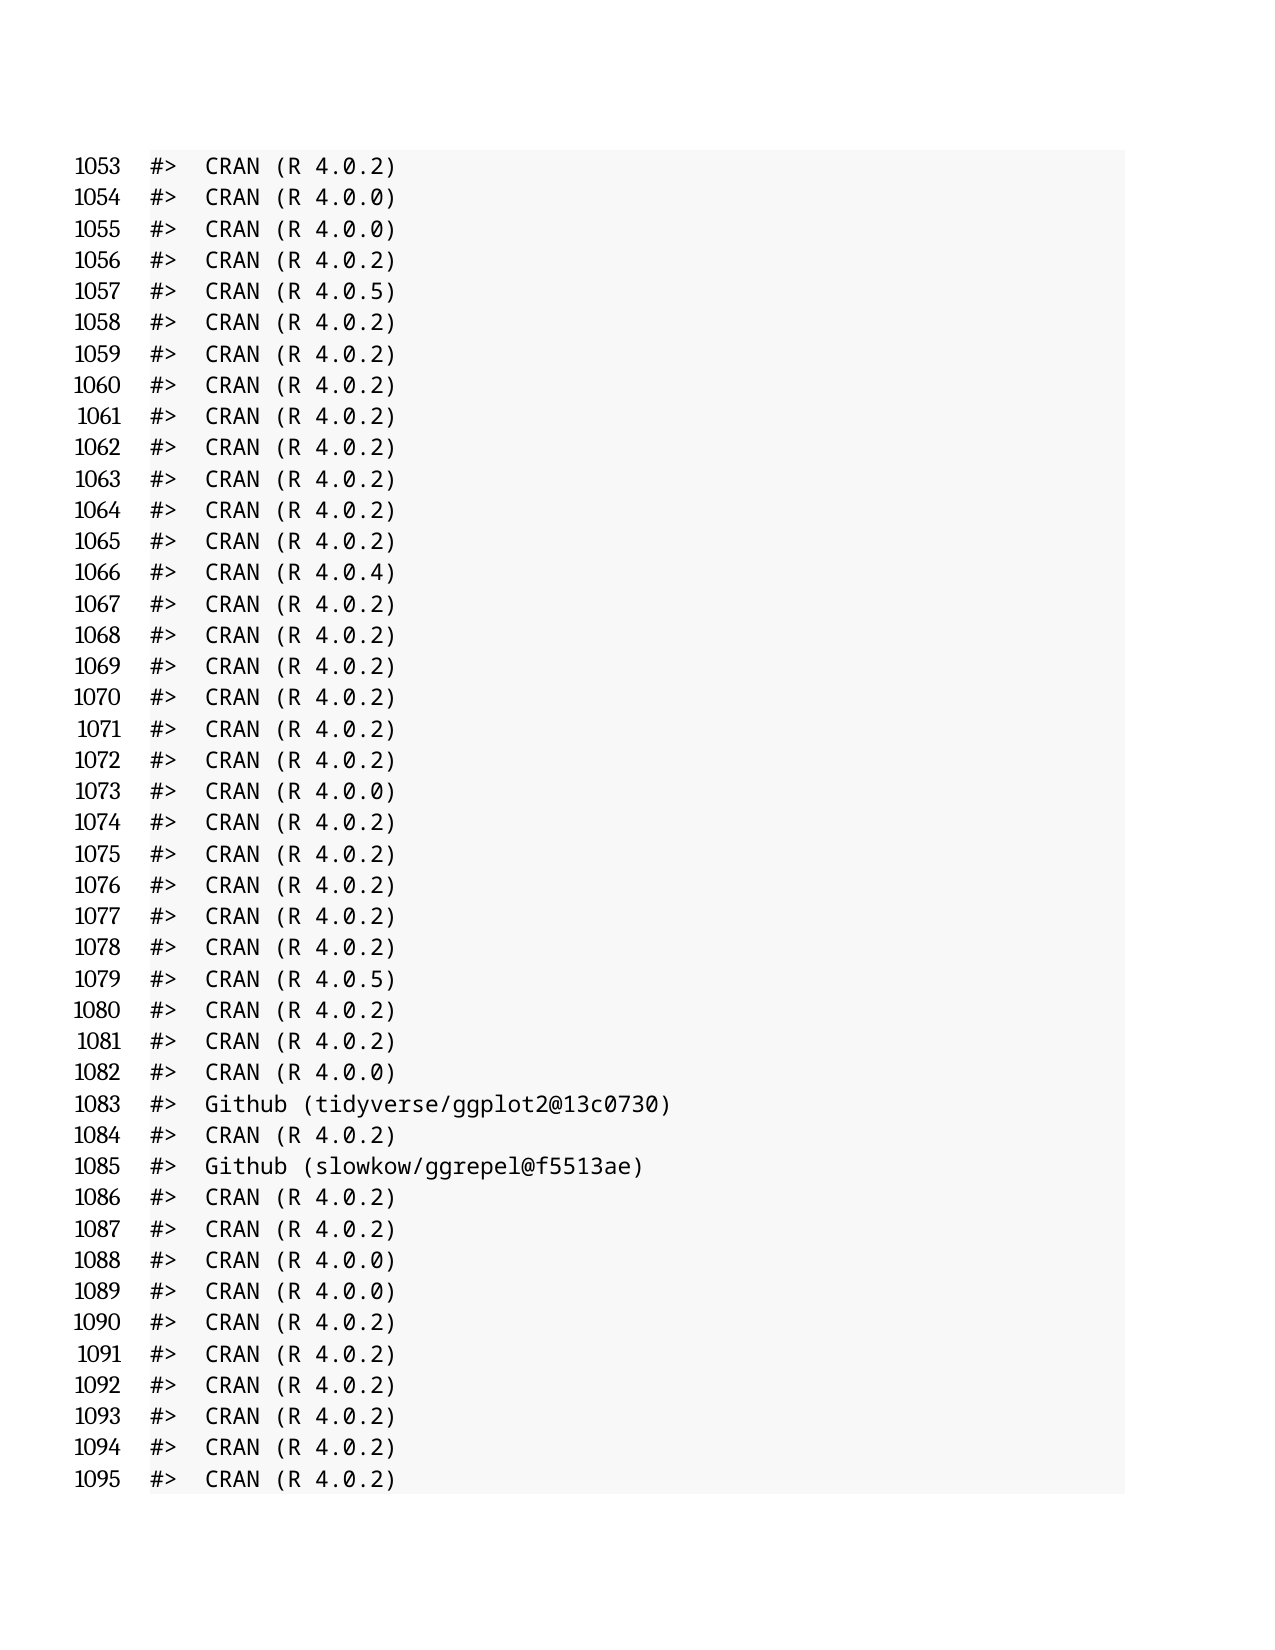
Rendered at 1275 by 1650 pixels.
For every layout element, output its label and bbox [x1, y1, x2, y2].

text [150, 150, 1125, 1494]
